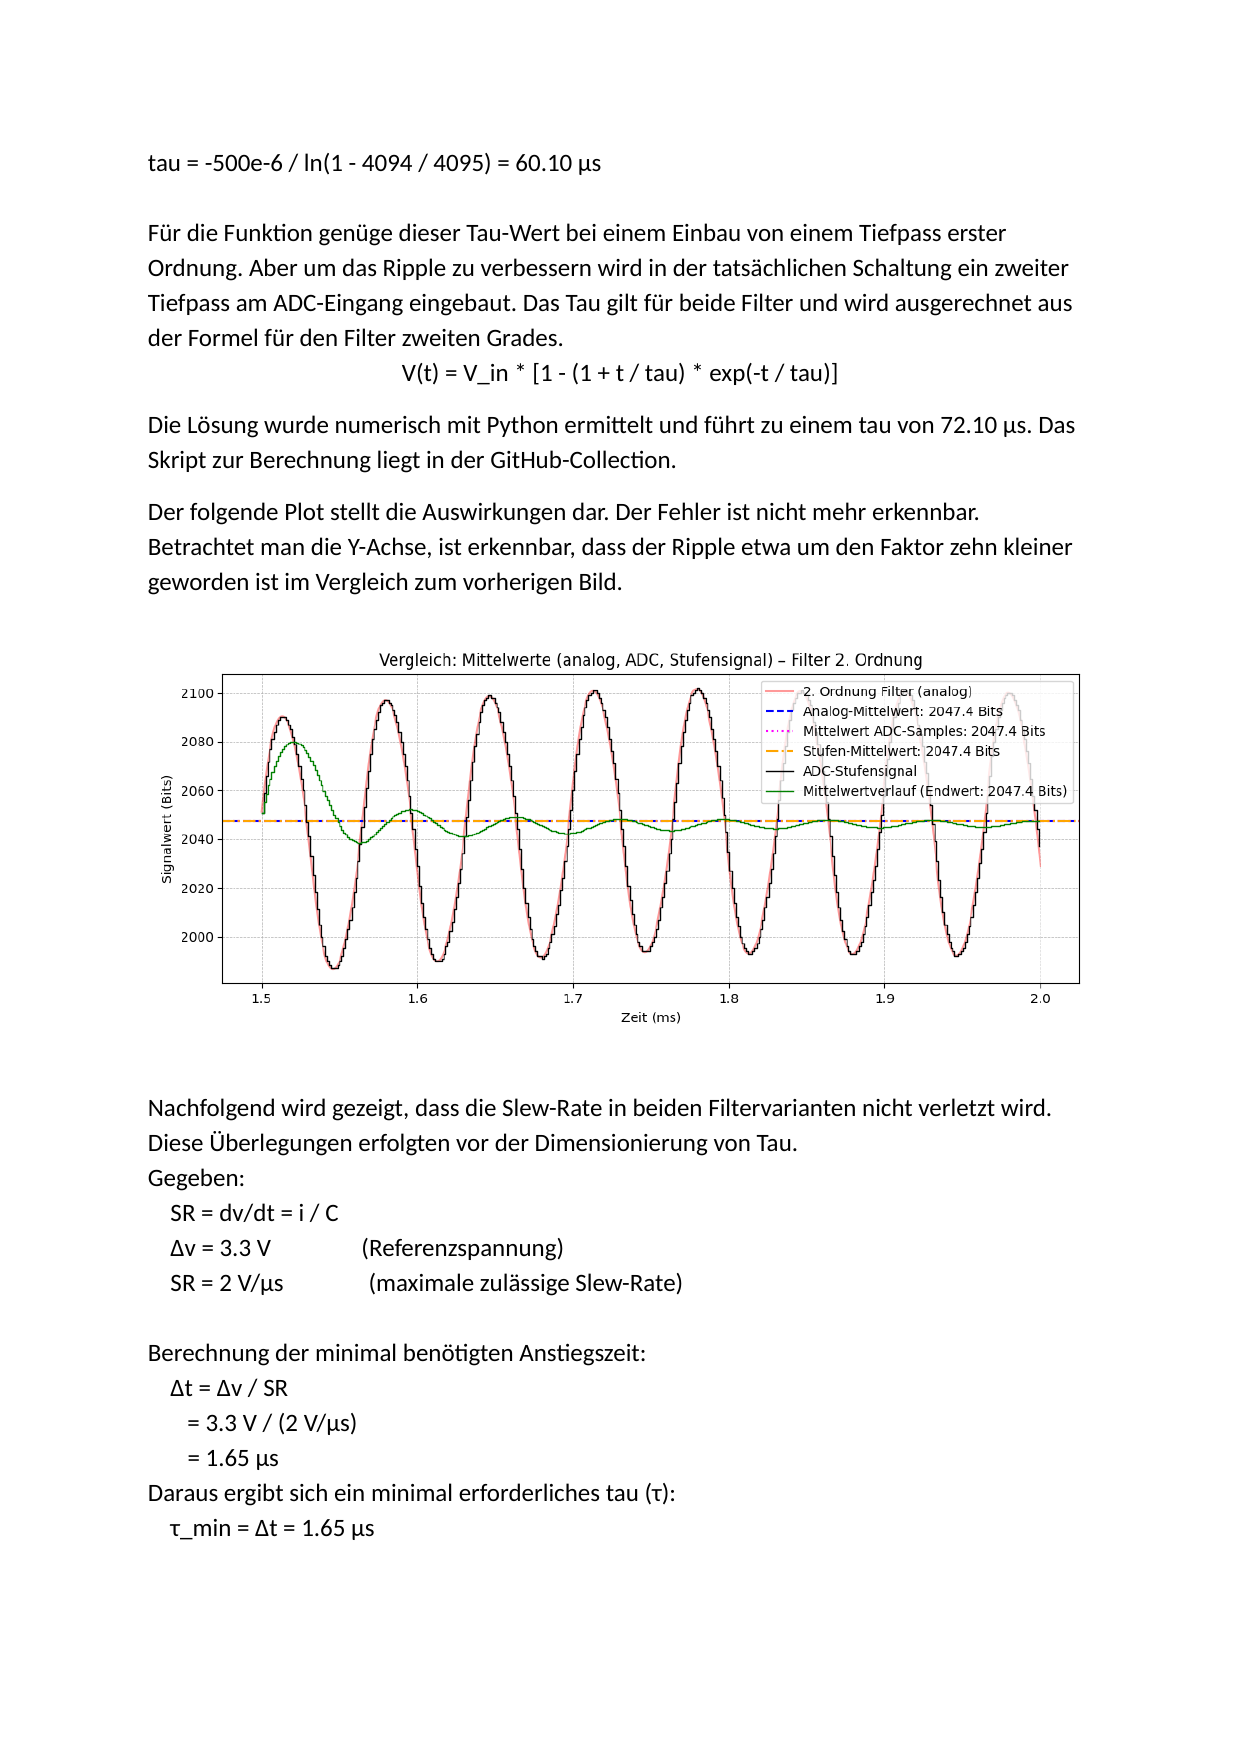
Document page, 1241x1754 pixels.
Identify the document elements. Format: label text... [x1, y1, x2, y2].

picture [147, 617, 1093, 1071]
text τ_min = Δt = 1.65 µs [148, 1512, 1093, 1543]
text SR = dv/dt = i / C [148, 1197, 1093, 1228]
text Die Lösung wurde numerisch mit Python ermittelt und führt zu einem tau von 72.10 µs. Das Skript zur Berechnung liegt in der GitHub-Collection. [148, 409, 1093, 475]
text SR = 2 V/µs (maximale zulässige Slew-Rate) [148, 1267, 1093, 1298]
text = 1.65 µs [148, 1442, 1093, 1473]
text Nachfolgend wird gezeigt, dass die Slew-Rate in beiden Filtervarianten nicht verletzt wird. Diese Überlegungen erfolgten vor der Dimensionierung von Tau. [148, 1092, 1093, 1158]
text Δv = 3.3 V (Referenzspannung) [148, 1232, 1093, 1263]
text tau = -500e-6 / ln(1 - 4094 / 4095) = 60.10 µs [148, 148, 1093, 178]
text Der folgende Plot stellt die Auswirkungen dar. Der Fehler ist nicht mehr erkennbar. Betrachtet man die Y-Achse, ist erkennbar, dass der Ripple etwa um den Faktor zehn kleiner geworden ist im Vergleich zum vorherigen Bild. [148, 496, 1093, 596]
text Daraus ergibt sich ein minimal erforderliches tau (τ): [148, 1477, 1093, 1508]
text Für die Funktion genüge dieser Tau-Wert bei einem Einbau von einem Tiefpass erster Ordnung. Aber um das Ripple zu verbessern wird in der tatsächlichen Schaltung ein zweiter Tiefpass am ADC-Eingang eingebaut. Das Tau gilt für beide Filter und wird ausgerechnet aus der Formel für den Filter zweiten Grades. [148, 218, 1093, 353]
text Berechnung der minimal benötigten Anstiegszeit: [148, 1337, 1093, 1368]
text Δt = Δv / SR [148, 1372, 1093, 1403]
text V(t) = V_in * [1 - (1 + t / tau) * exp(-t / tau)] [148, 358, 1093, 388]
text = 3.3 V / (2 V/µs) [148, 1407, 1093, 1438]
text Gegeben: [148, 1162, 1093, 1193]
